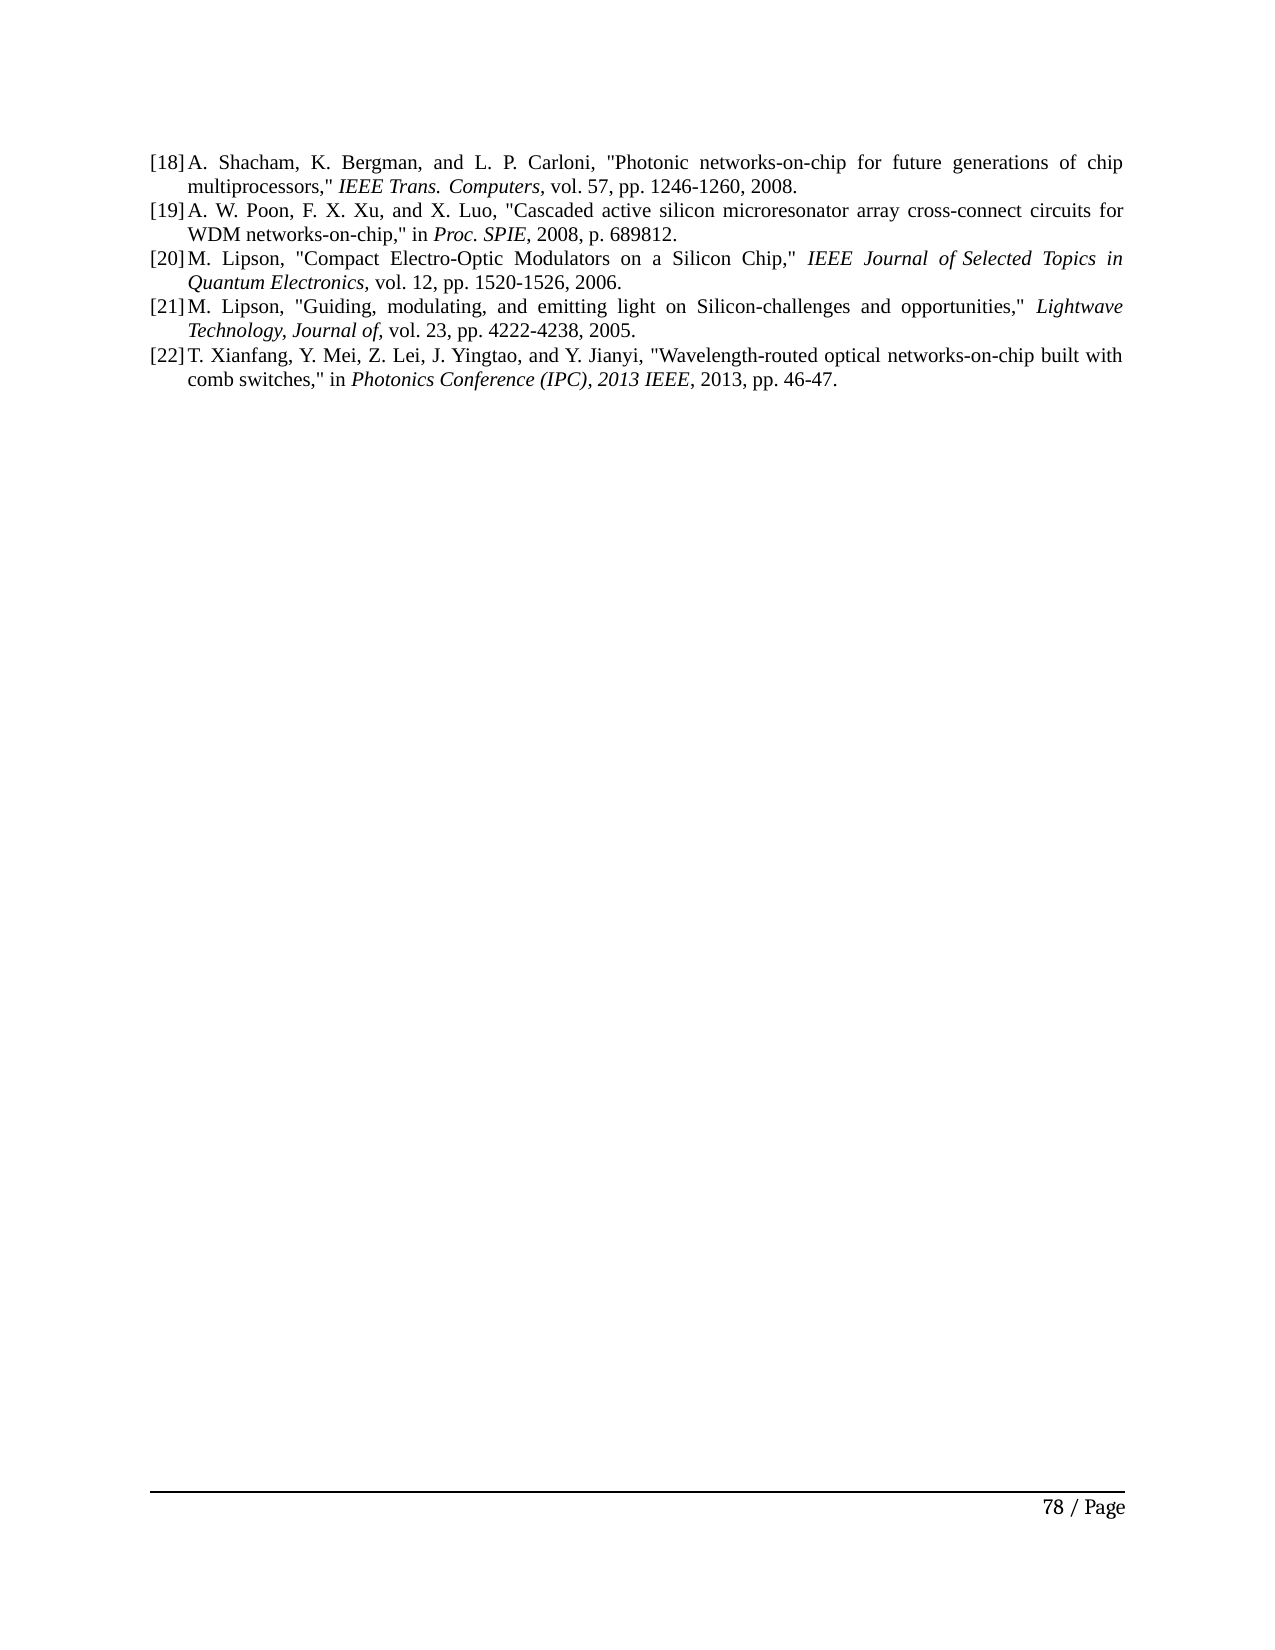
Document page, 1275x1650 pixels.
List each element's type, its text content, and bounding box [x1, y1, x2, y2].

text [20] M. Lipson, "Compact Electro-Optic Modulators on a Silicon Chip," IEEE Journal of Selected Topics in Quantum Electronics, vol. 12, pp. 1520-1526, 2006. [150, 246, 1125, 294]
text [22] T. Xianfang, Y. Mei, Z. Lei, J. Yingtao, and Y. Jianyi, "Wavelength-routed optical networks-on-chip built with comb switches," in Photonics Conference (IPC), 2013 IEEE, 2013, pp. 46-47. [150, 342, 1125, 391]
text [21] M. Lipson, "Guiding, modulating, and emitting light on Silicon-challenges and opportunities," Lightwave Technology, Journal of, vol. 23, pp. 4222-4238, 2005. [150, 294, 1125, 342]
text [18] A. Shacham, K. Bergman, and L. P. Carloni, "Photonic networks-on-chip for future generations of chip multiprocessors," IEEE Trans. Computers, vol. 57, pp. 1246-1260, 2008. [150, 150, 1125, 198]
text [19] A. W. Poon, F. X. Xu, and X. Luo, "Cascaded active silicon microresonator array cross-connect circuits for WDM networks-on-chip," in Proc. SPIE, 2008, p. 689812. [150, 198, 1125, 246]
